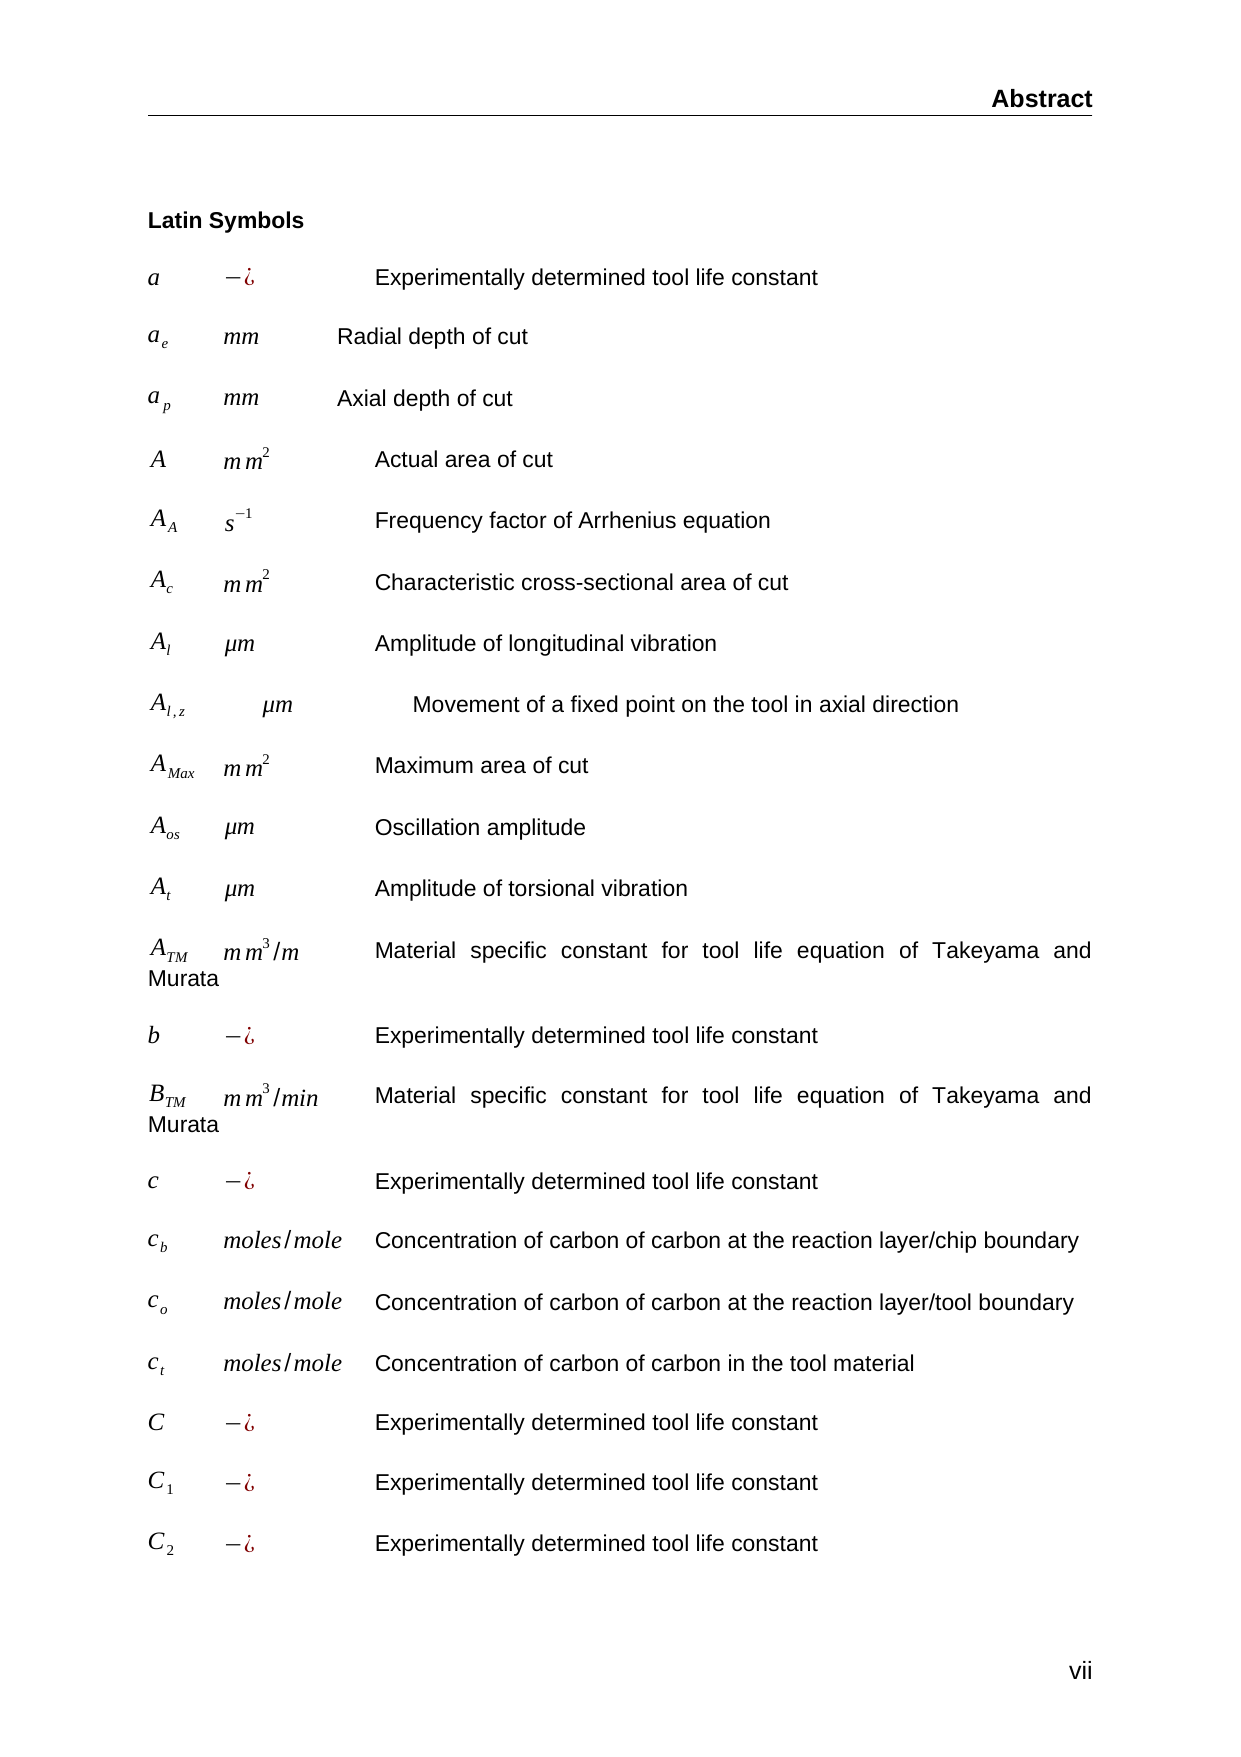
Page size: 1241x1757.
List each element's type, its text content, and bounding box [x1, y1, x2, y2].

text Maximum area of cut [148, 750, 1092, 781]
text Concentration of carbon of carbon at the reaction layer/chip boundary [148, 1225, 1092, 1256]
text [148, 1466, 1092, 1498]
text Movement of a fixed point on the tool in axial direction [148, 689, 1092, 720]
text Characteristic cross-sectional area of cut [148, 566, 1092, 597]
text Latin Symbols [148, 207, 1092, 233]
text Concentration of carbon of carbon at the reaction layer/tool boundary [148, 1286, 1092, 1317]
text Experimentally determined tool life constant [148, 263, 1092, 291]
text Material specific constant for tool life equation of Takeyama and Murata [148, 1079, 1092, 1137]
text Actual area of cut [148, 443, 1092, 474]
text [148, 1528, 1092, 1559]
text Radial depth of cut [148, 321, 1092, 352]
text Oscillation amplitude [148, 811, 1092, 843]
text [148, 1409, 1092, 1436]
text Concentration of carbon of carbon in the tool material [148, 1347, 1092, 1379]
text Experimentally determined tool life constant [148, 1167, 1092, 1195]
text Amplitude of torsional vibration [148, 873, 1092, 904]
text Frequency factor of Arrhenius equation [148, 504, 1092, 536]
text Material specific constant for tool life equation of Takeyama and Murata [148, 934, 1092, 992]
text Amplitude of longitudinal vibration [148, 627, 1092, 659]
text Axial depth of cut [148, 382, 1092, 413]
text Experimentally determined tool life constant [148, 1022, 1092, 1049]
